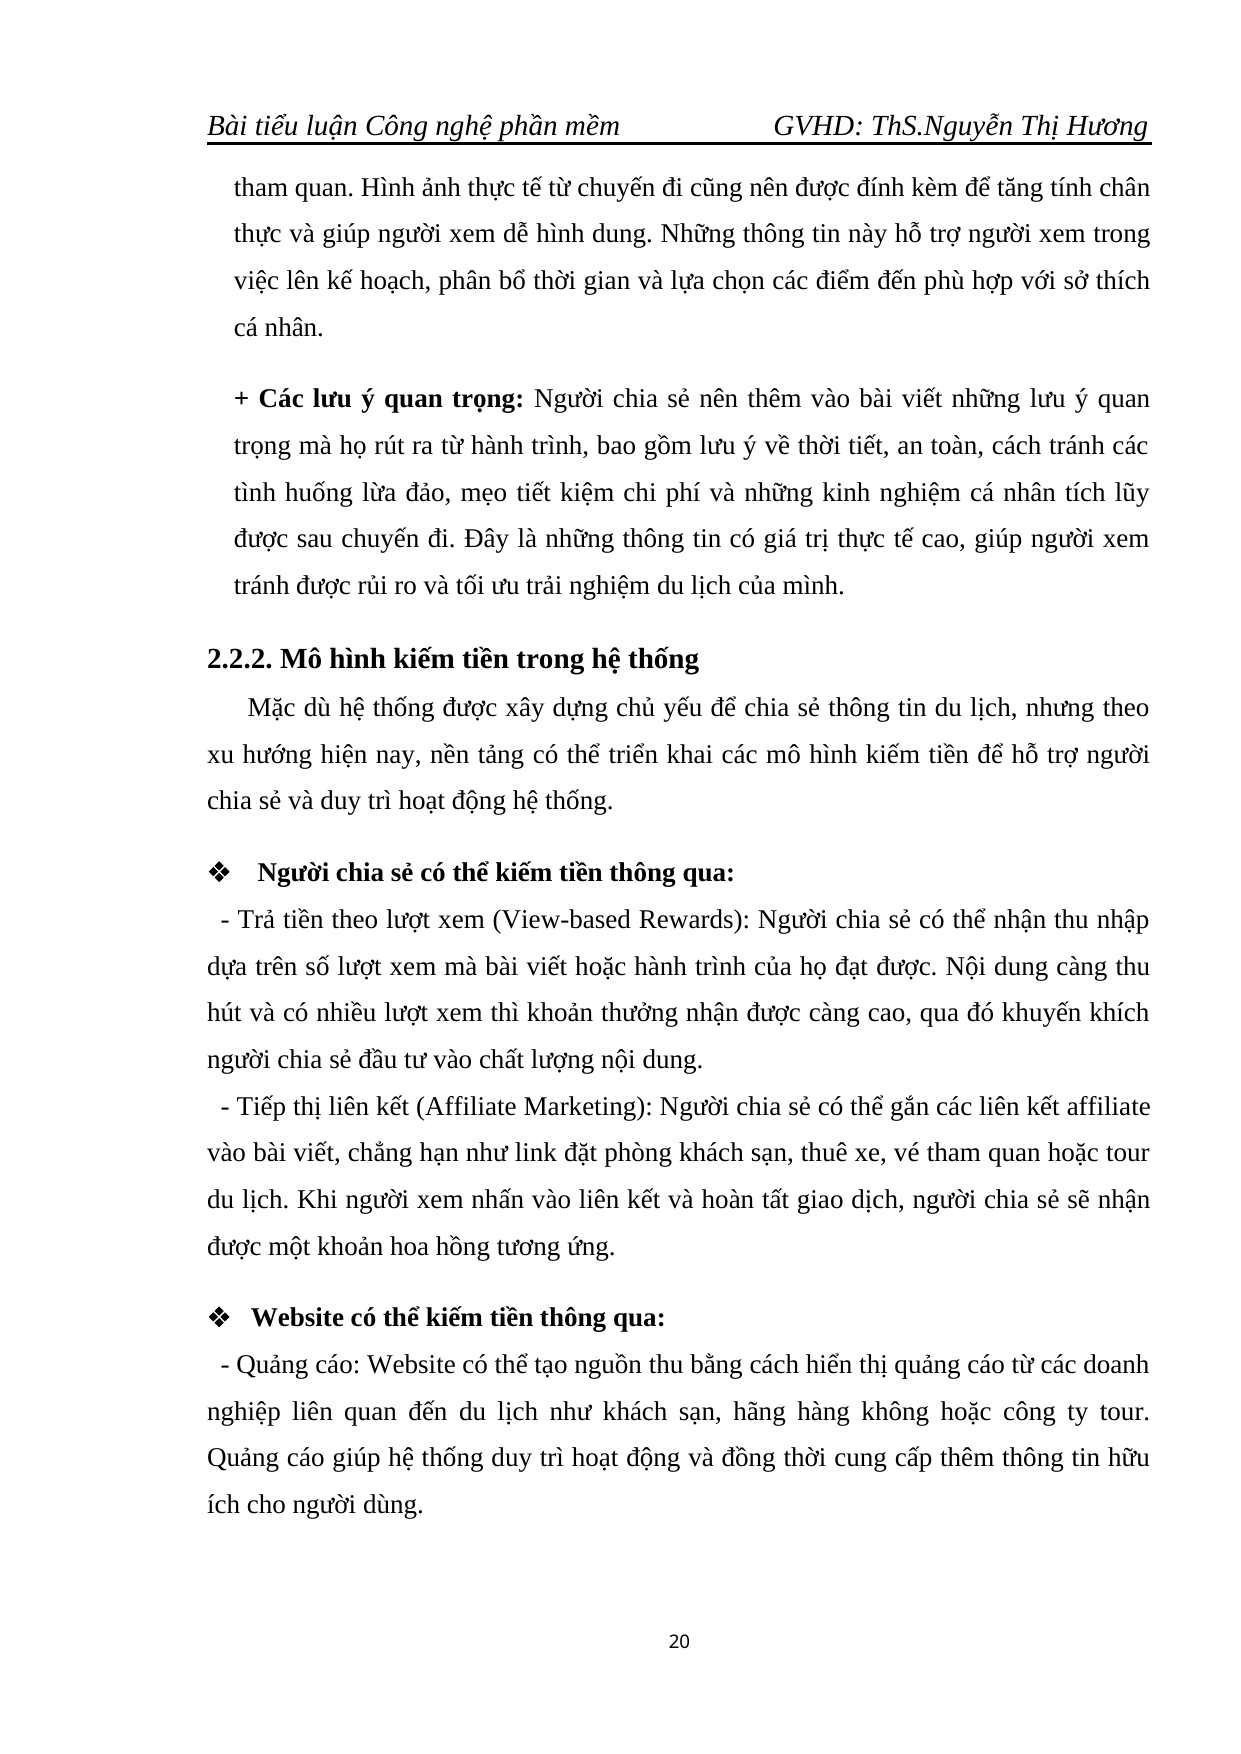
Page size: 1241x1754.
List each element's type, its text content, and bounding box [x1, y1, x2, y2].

subtitle 2.2.2. Mô hình kiếm tiền trong hệ thống [207, 641, 1152, 674]
text - Tiếp thị liên kết (Affiliate Marketing): Người chia sẻ có thể gắn các liên kết affiliate vào bài viết, chẳng hạn như link đặt phòng khách sạn, thuê xe, vé tham quan hoặc tour du lịch. Khi người xem nhấn vào liên kết và hoàn tất giao dịch, người chia sẻ sẽ nhận được một khoản hoa hồng tương ứng. [207, 1089, 1152, 1261]
text - Trả tiền theo lượt xem (View-based Rewards): Người chia sẻ có thể nhận thu nhập dựa trên số lượt xem mà bài viết hoặc hành trình của họ đạt được. Nội dung càng thu hút và có nhiều lượt xem thì khoản thưởng nhận được càng cao, qua đó khuyến khích người chia sẻ đầu tư vào chất lượng nội dung. [207, 903, 1152, 1074]
text Mặc dù hệ thống được xây dựng chủ yếu để chia sẻ thông tin du lịch, nhưng theo xu hướng hiện nay, nền tảng có thể triển khai các mô hình kiếm tiền để hỗ trợ người chia sẻ và duy trì hoạt động hệ thống. [207, 691, 1152, 816]
text + Các lưu ý quan trọng: Người chia sẻ nên thêm vào bài viết những lưu ý quan trọng mà họ rút ra từ hành trình, bao gồm lưu ý về thời tiết, an toàn, cách tránh các tình huống lừa đảo, mẹo tiết kiệm chi phí và những kinh nghiệm cá nhân tích lũy được sau chuyến đi. Đây là những thông tin có giá trị thực tế cao, giúp người xem tránh được rủi ro và tối ưu trải nghiệm du lịch của mình. [234, 382, 1152, 600]
list Website có thể kiếm tiền thông qua: [207, 1301, 1152, 1332]
list Người chia sẻ có thể kiếm tiền thông qua: [207, 856, 1152, 887]
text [234, 171, 1152, 342]
text - Quảng cáo: Website có thể tạo nguồn thu bằng cách hiển thị quảng cáo từ các doanh nghiệp liên quan đến du lịch như khách sạn, hãng hàng không hoặc công ty tour. Quảng cáo giúp hệ thống duy trì hoạt động và đồng thời cung cấp thêm thông tin hữu ích cho người dùng. [207, 1348, 1152, 1519]
